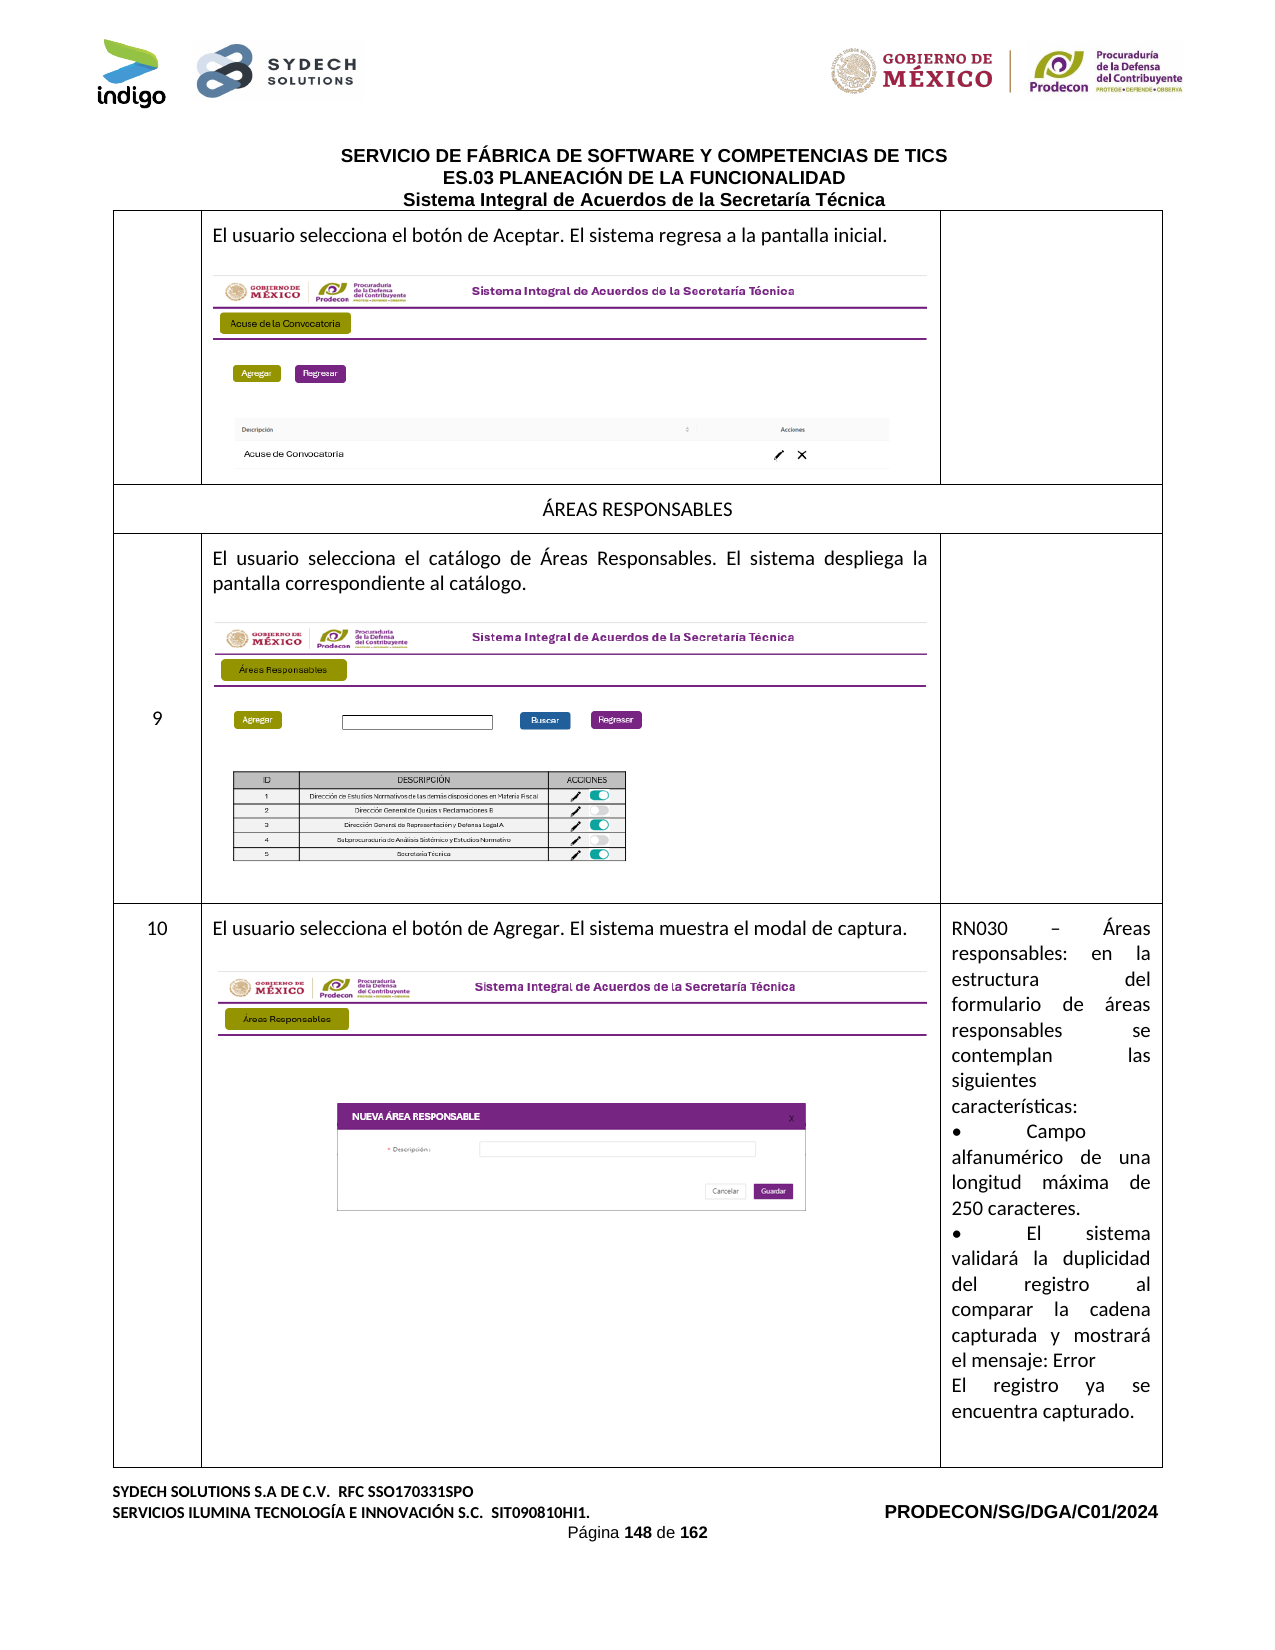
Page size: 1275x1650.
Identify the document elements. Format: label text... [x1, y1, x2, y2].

table_cell [941, 211, 1162, 483]
table_cell [941, 534, 1162, 903]
table_cell 10 [114, 904, 201, 1467]
picture [212, 273, 929, 473]
table_cell 8 [114, 211, 201, 483]
table_cell El usuario selecciona el catálogo de Áreas Responsables. El sistema despliega la pantalla correspondiente al catálogo. [202, 534, 940, 903]
table_cell 9 [114, 534, 201, 903]
picture [831, 48, 1011, 94]
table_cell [202, 904, 940, 1467]
picture [67, 24, 364, 118]
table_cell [941, 904, 1162, 1467]
picture [212, 621, 929, 867]
picture [1028, 41, 1184, 100]
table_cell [202, 211, 940, 483]
picture [212, 966, 929, 1278]
table_cell ÁREAS RESPONSABLES [114, 485, 1162, 532]
